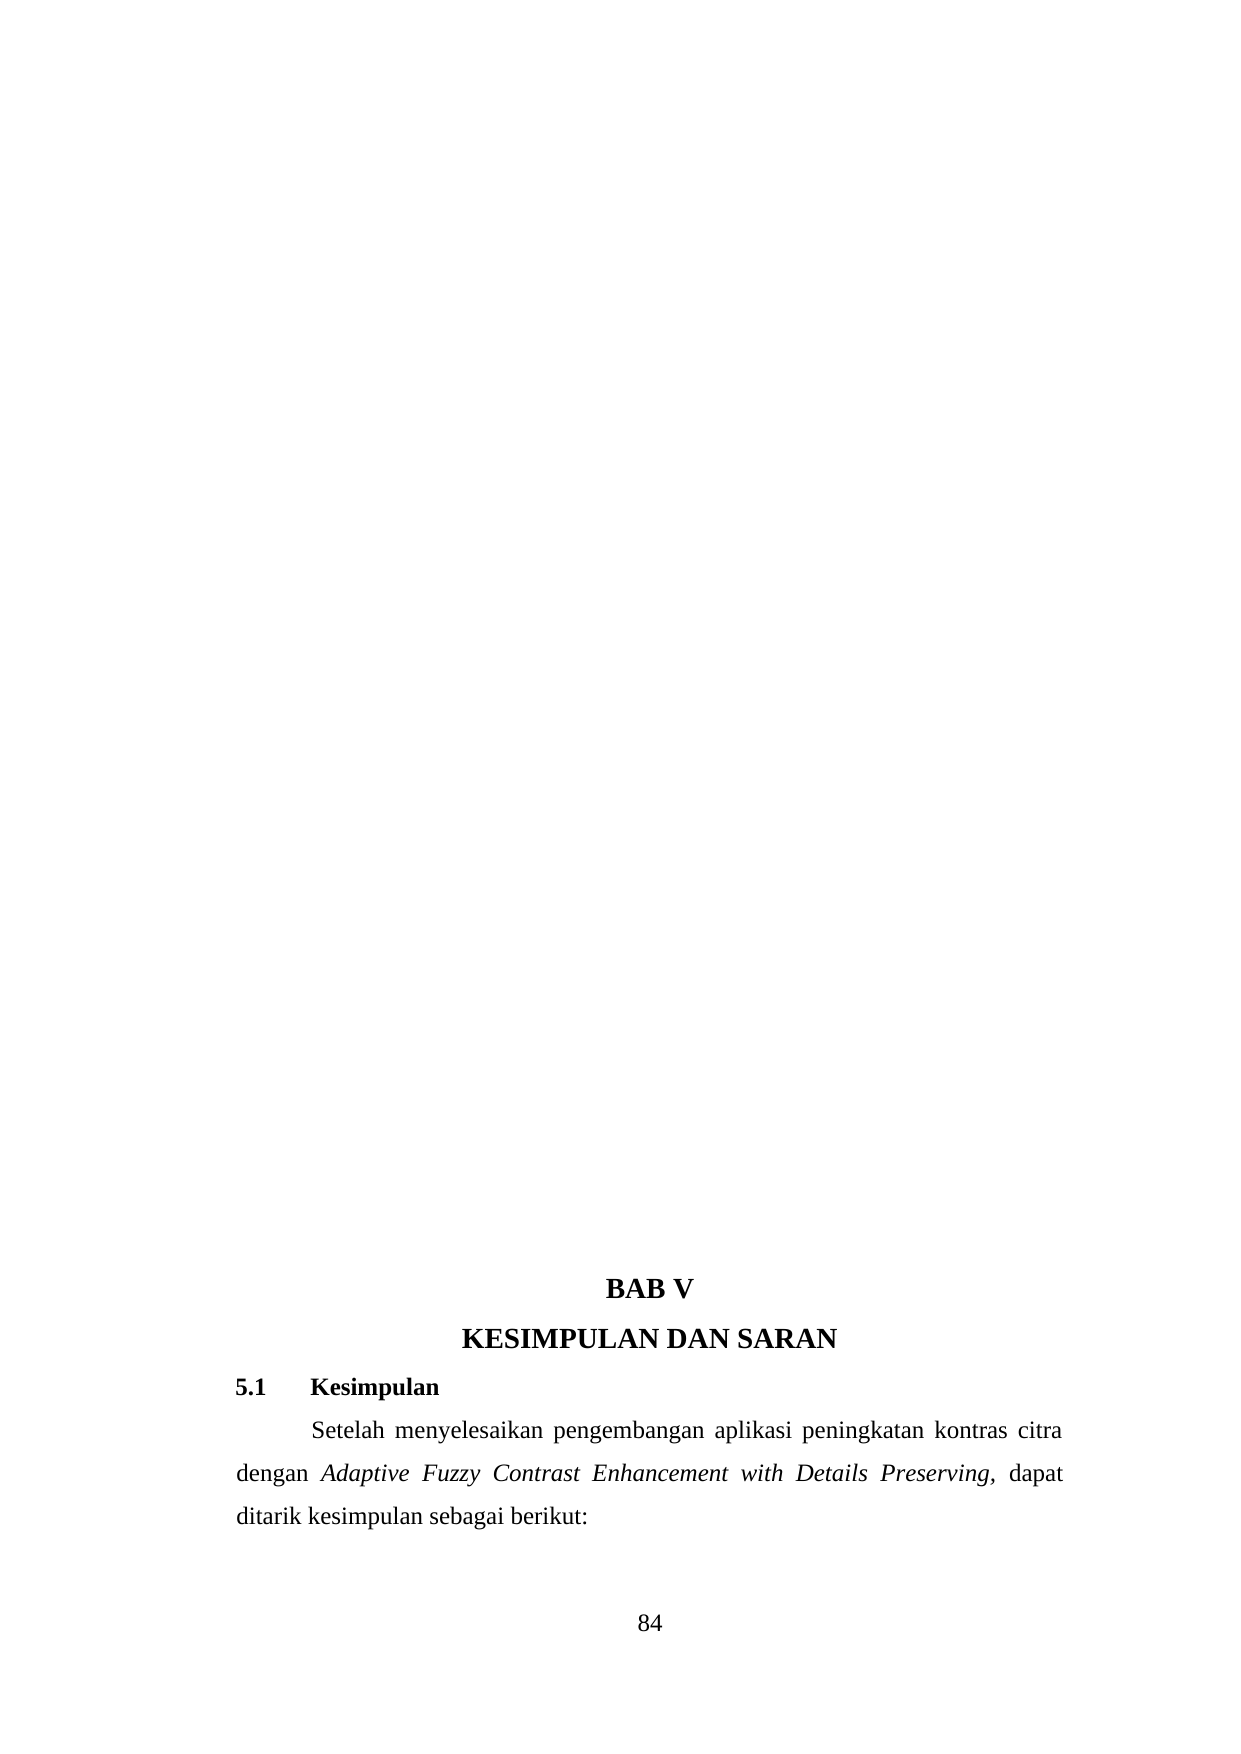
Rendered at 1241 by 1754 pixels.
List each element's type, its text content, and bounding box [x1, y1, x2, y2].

subtitle BAB V [191, 1271, 1063, 1305]
text KESIMPULAN DAN SARAN [236, 1322, 1063, 1355]
text Setelah menyelesaikan pengembangan aplikasi peningkatan kontras citra dengan Adaptive Fuzzy Contrast Enhancement with Details Preserving, dapat ditarik kesimpulan sebagai berikut: [236, 1415, 1063, 1530]
subtitle Kesimpulan [235, 1372, 1063, 1401]
